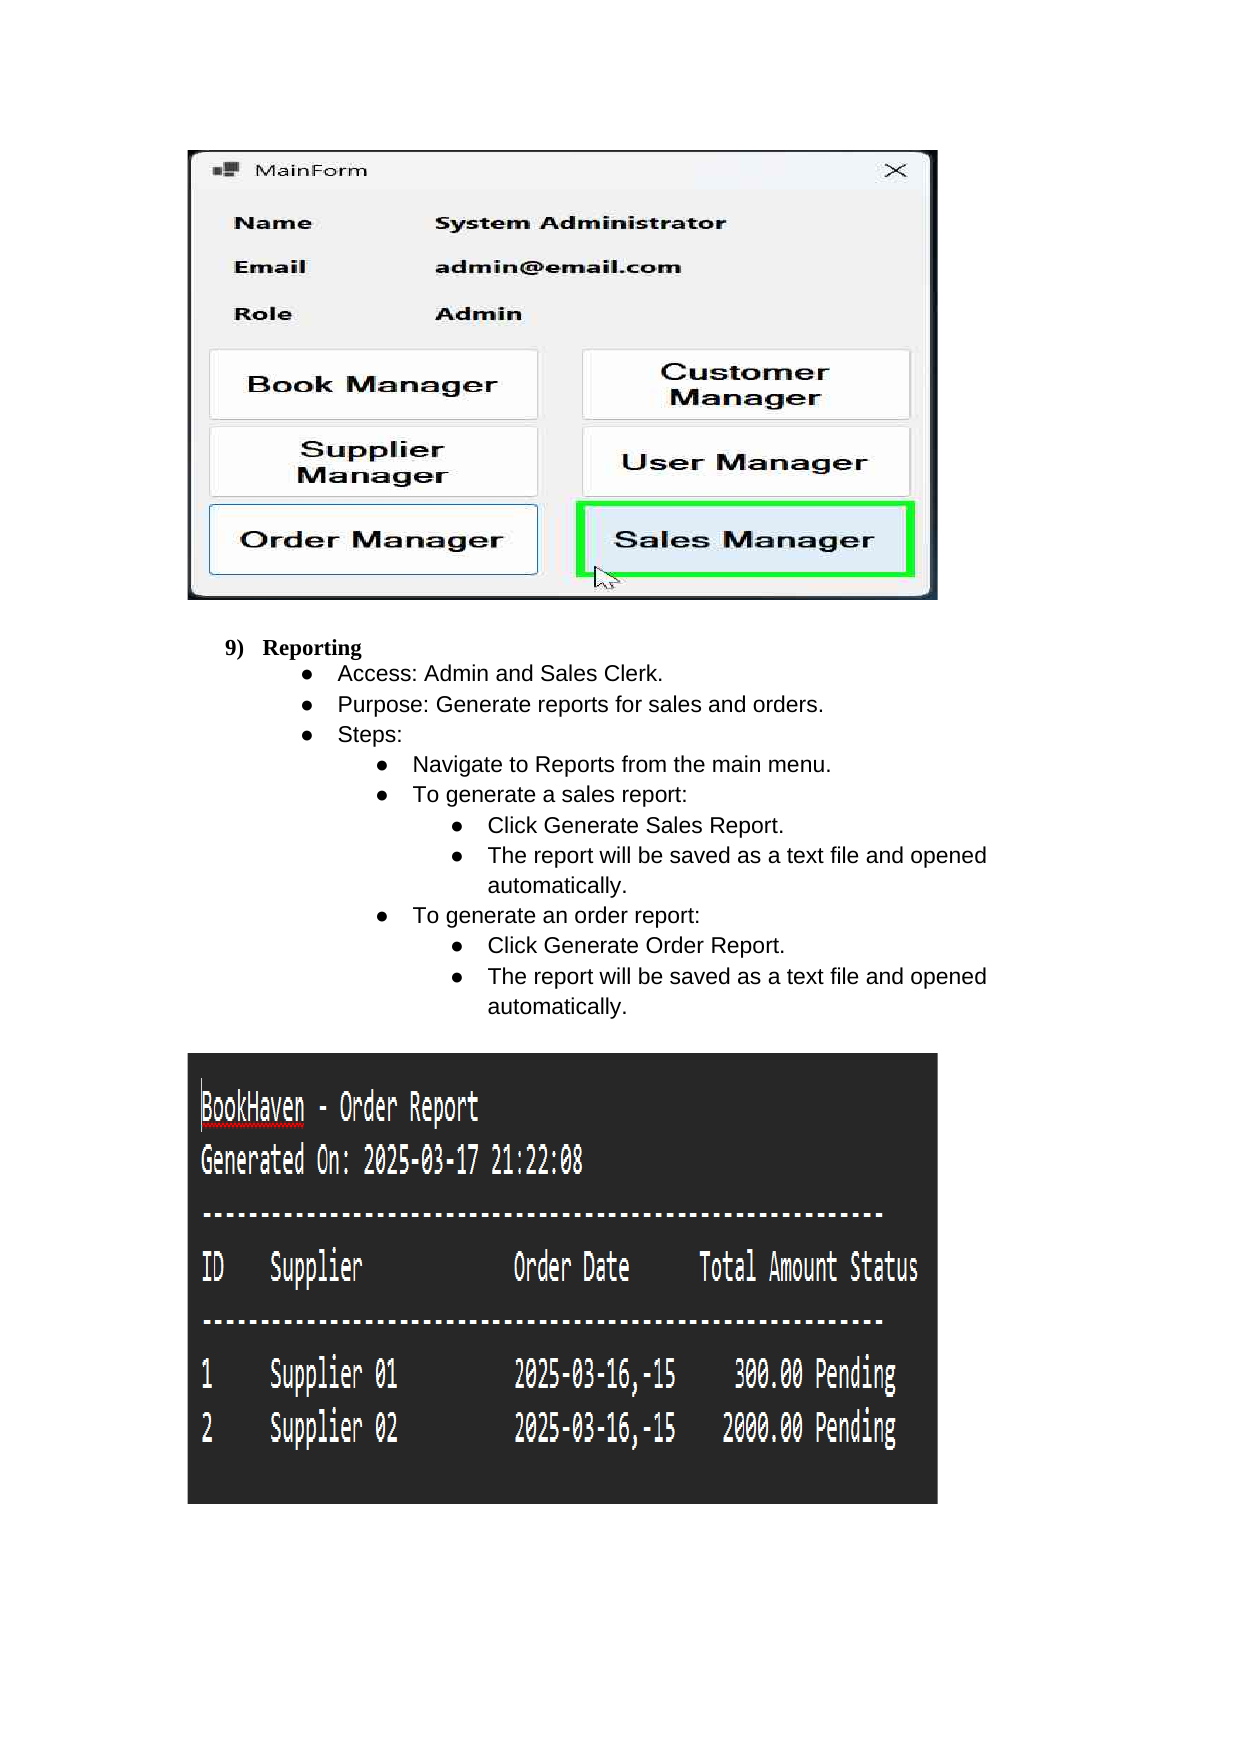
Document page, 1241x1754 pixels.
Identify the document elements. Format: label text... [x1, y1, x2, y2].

list The report will be saved as a text file and opened automatically. [450, 963, 1053, 1019]
list The report will be saved as a text file and opened automatically. [450, 842, 1053, 898]
list Purpose: Generate reports for sales and orders. [300, 691, 1053, 717]
list Navigate to Reports from the main menu. [375, 751, 1053, 778]
list Steps: [300, 721, 1053, 747]
picture [187, 1053, 938, 1504]
list Click Generate Sales Report. [450, 812, 1053, 838]
list Access: Admin and Sales Clerk. [300, 660, 1053, 687]
list To generate a sales report: [375, 781, 1053, 808]
picture [187, 150, 938, 600]
list Reporting [225, 634, 1053, 660]
list To generate an order report: [375, 902, 1053, 929]
list Click Generate Order Report. [450, 932, 1053, 959]
